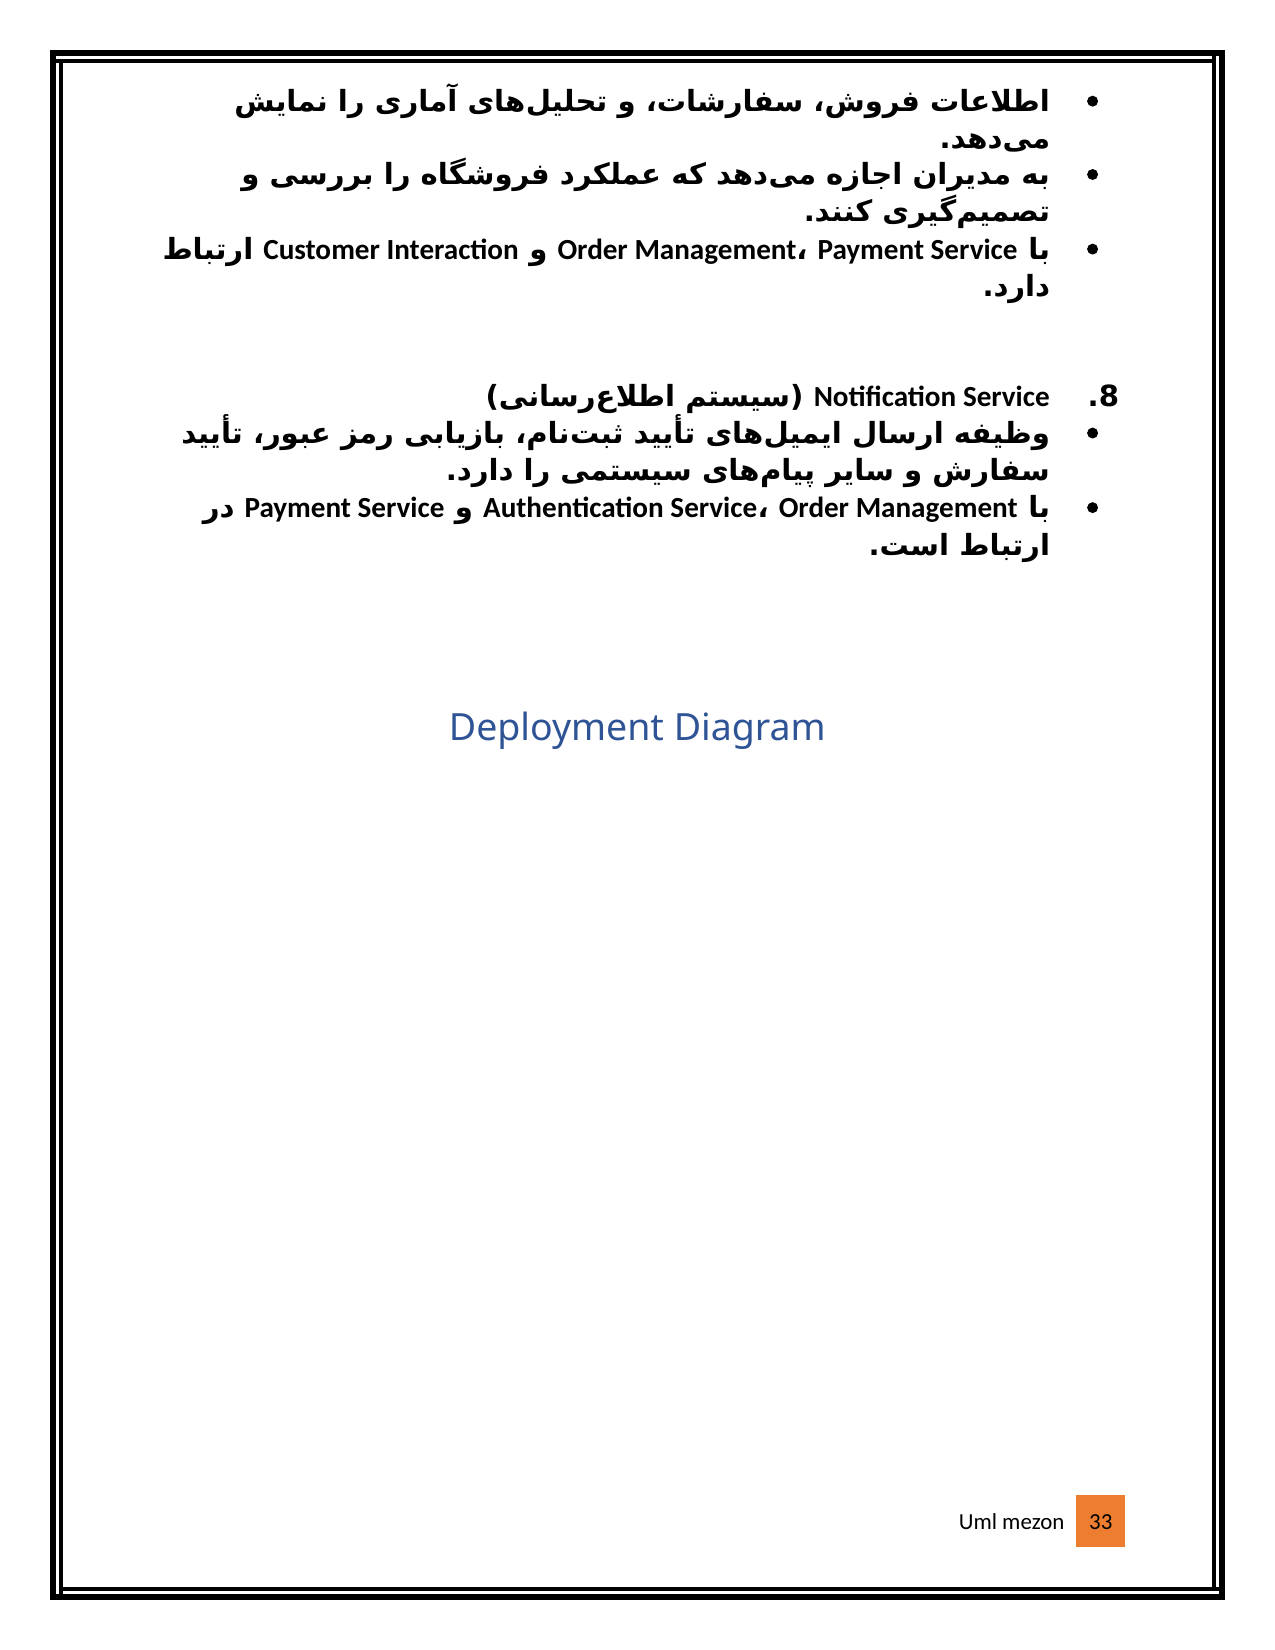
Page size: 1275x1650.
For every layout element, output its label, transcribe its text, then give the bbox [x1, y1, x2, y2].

list به مدیران اجازه می‌دهد که عملکرد فروشگاه را بررسی و تصمیم‌گیری کنند. [150, 158, 1087, 228]
list با Authentication Service، Order Management و Payment Service در ارتباط است. [150, 489, 1087, 562]
list وظیفه ارسال ایمیل‌های تأیید ثبت‌نام، بازیابی رمز عبور، تأیید سفارش و سایر پیام‌های سیستمی را دارد. [150, 416, 1087, 487]
list Notification Service (سیستم اطلاع‌رسانی) [150, 378, 1087, 413]
list اطلاعات فروش، سفارشات، و تحلیل‌های آماری را نمایش می‌دهد. [150, 84, 1087, 155]
subtitle Deployment Diagram [150, 700, 1125, 751]
list با Order Management، Payment Service و Customer Interaction ارتباط دارد. [150, 231, 1087, 303]
